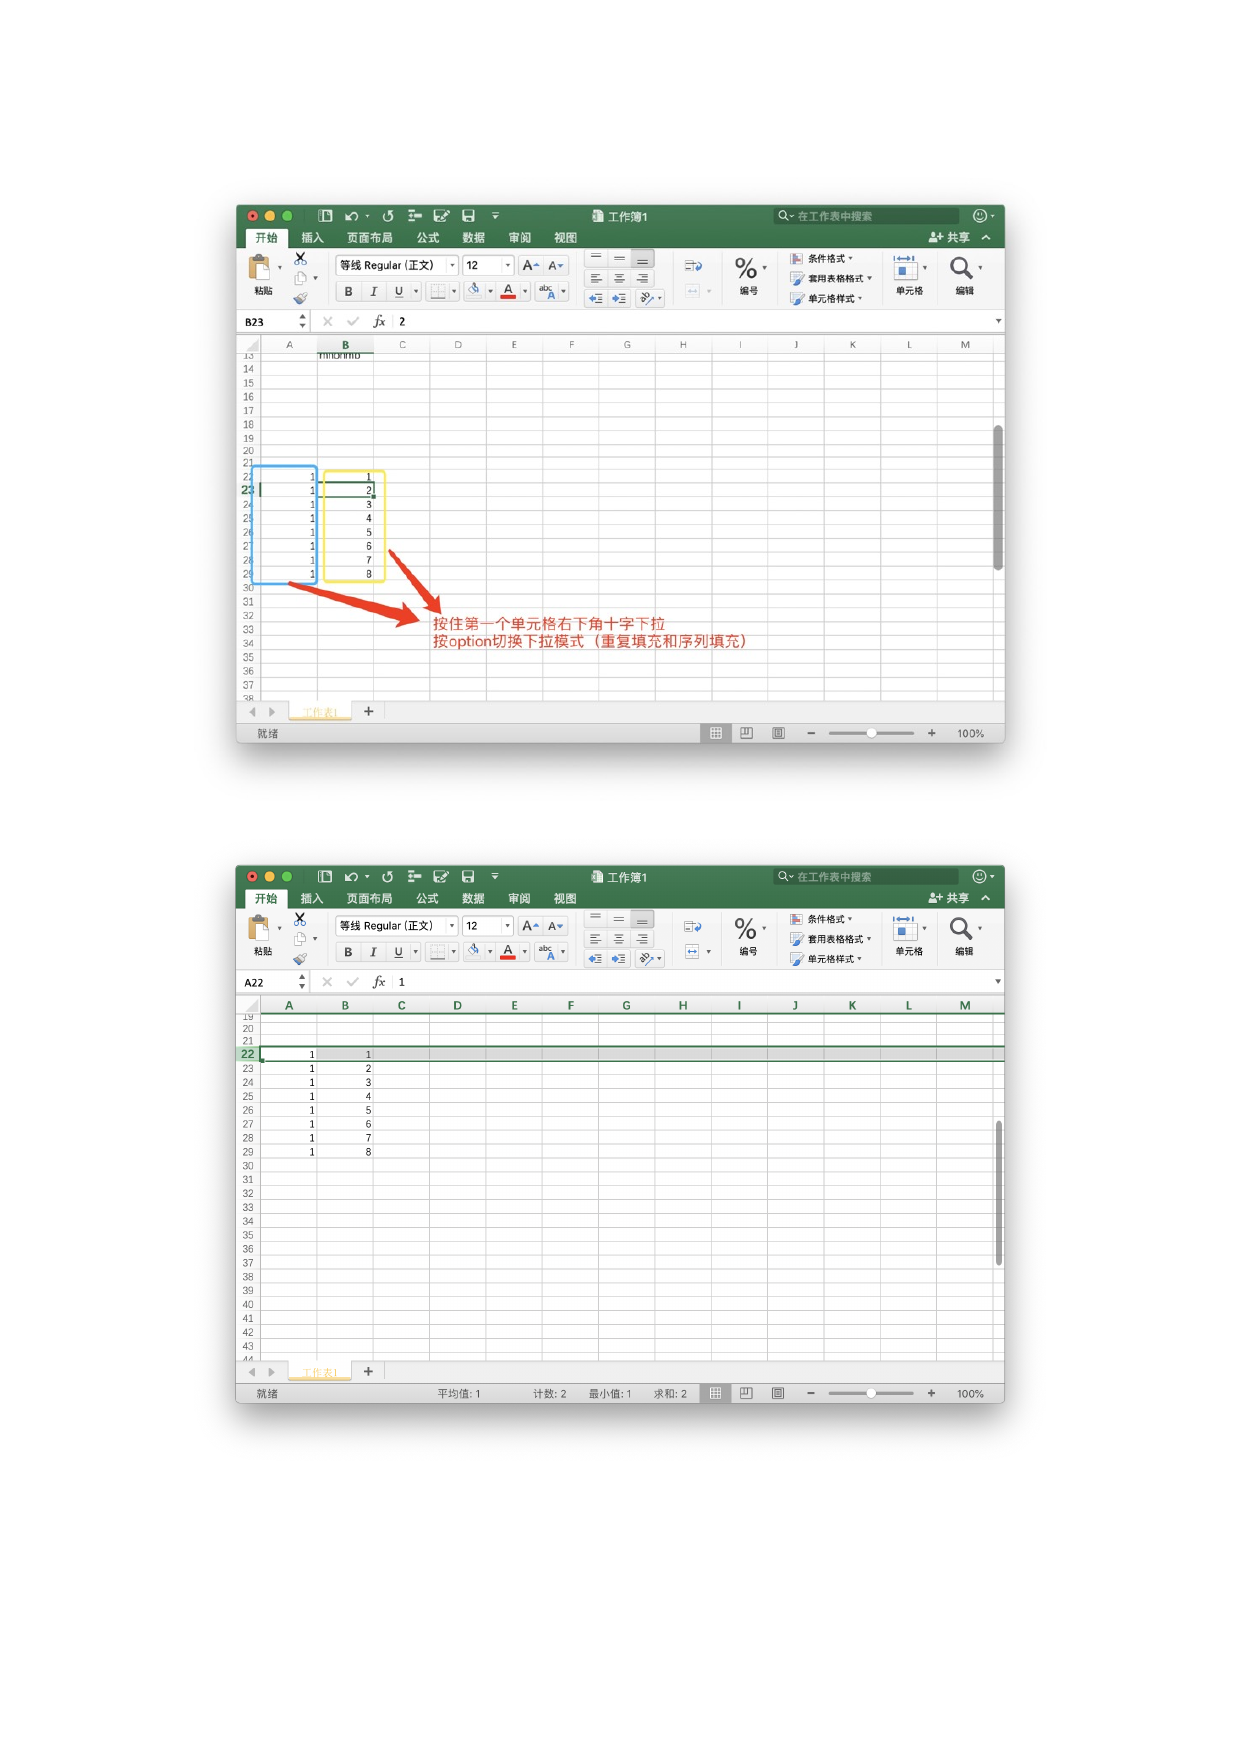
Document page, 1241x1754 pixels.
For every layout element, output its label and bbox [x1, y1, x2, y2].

picture [187, 172, 1053, 806]
picture [187, 832, 1053, 1467]
